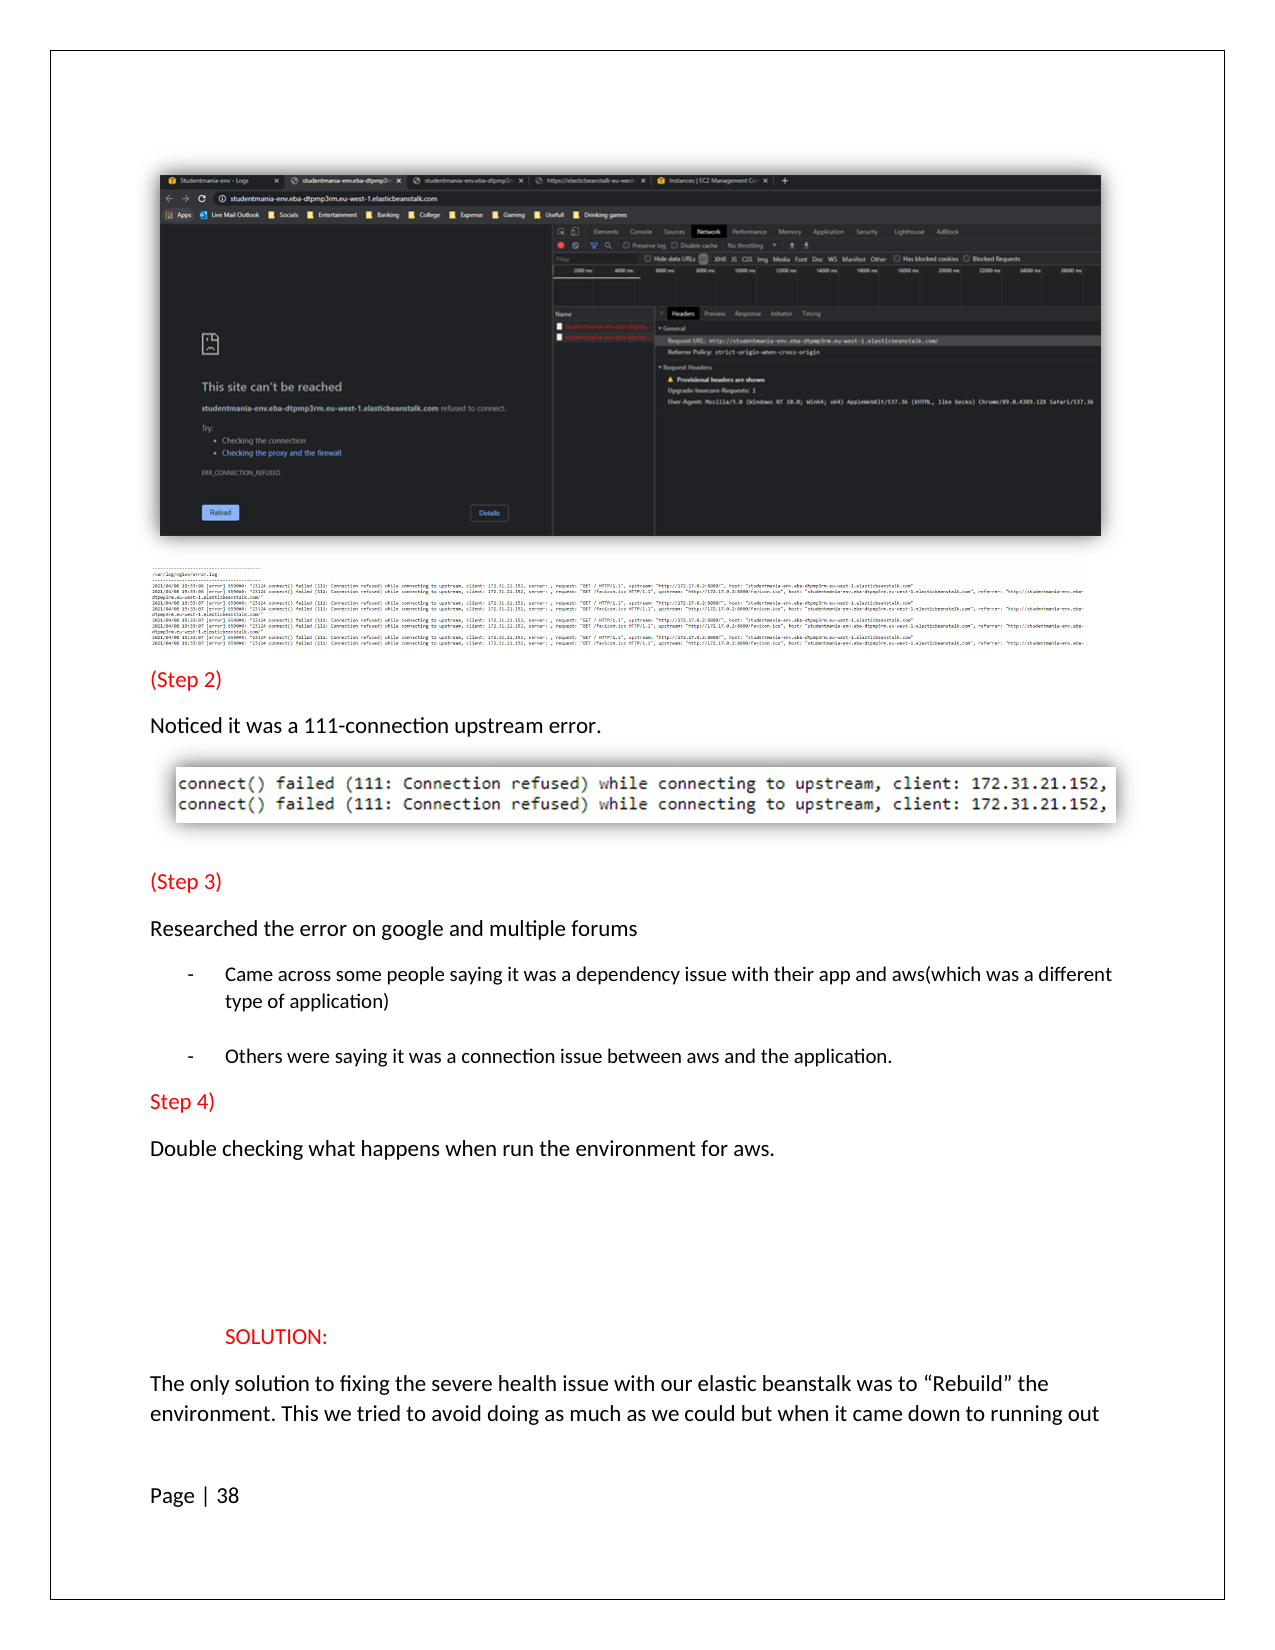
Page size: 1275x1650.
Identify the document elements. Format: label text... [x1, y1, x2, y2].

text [150, 1369, 1125, 1427]
text (Step 3) [150, 867, 1125, 895]
text Noticed it was a 111-connection upstream error. [150, 712, 1125, 741]
picture [150, 562, 1091, 646]
picture [150, 741, 1141, 848]
list Others were saying it was a connection issue between aws and the application. [187, 1043, 1125, 1069]
list Came across some people saying it was a dependency issue with their app and aws(which was a different type of application) [187, 961, 1125, 1013]
picture [134, 149, 1126, 561]
text SOLUTION: [150, 1322, 1125, 1350]
text (Step 2) [150, 665, 1125, 693]
text Researched the error on google and multiple forums [150, 914, 1125, 942]
text Step 4) [150, 1087, 1125, 1116]
text Double checking what happens when run the environment for aws. [150, 1134, 1125, 1162]
